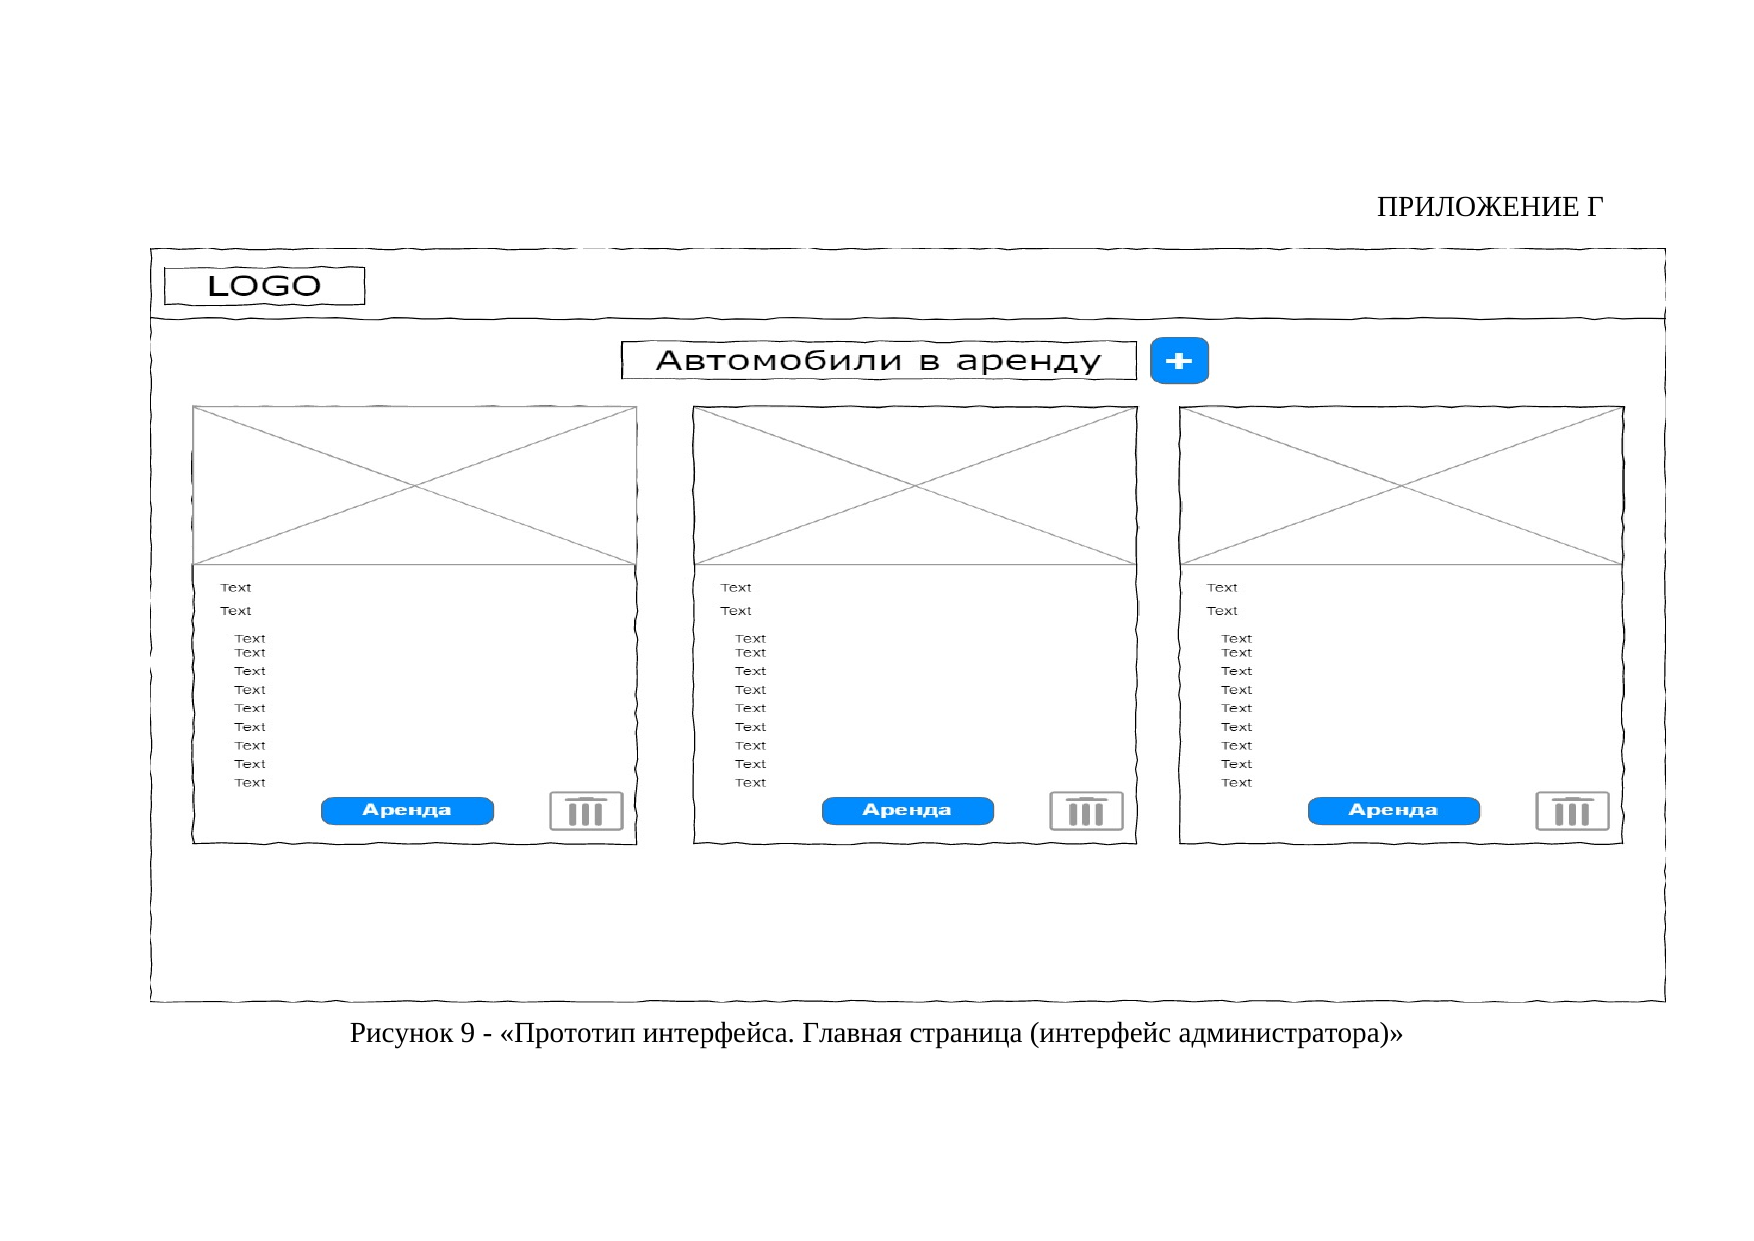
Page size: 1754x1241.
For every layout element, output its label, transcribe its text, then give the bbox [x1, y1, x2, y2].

picture [150, 248, 1668, 1003]
text Рисунок 9 - «Прототип интерфейса. Главная страница (интерфейс администратора)» [150, 1016, 1604, 1049]
text ПРИЛОЖЕНИЕ Г [150, 189, 1604, 223]
